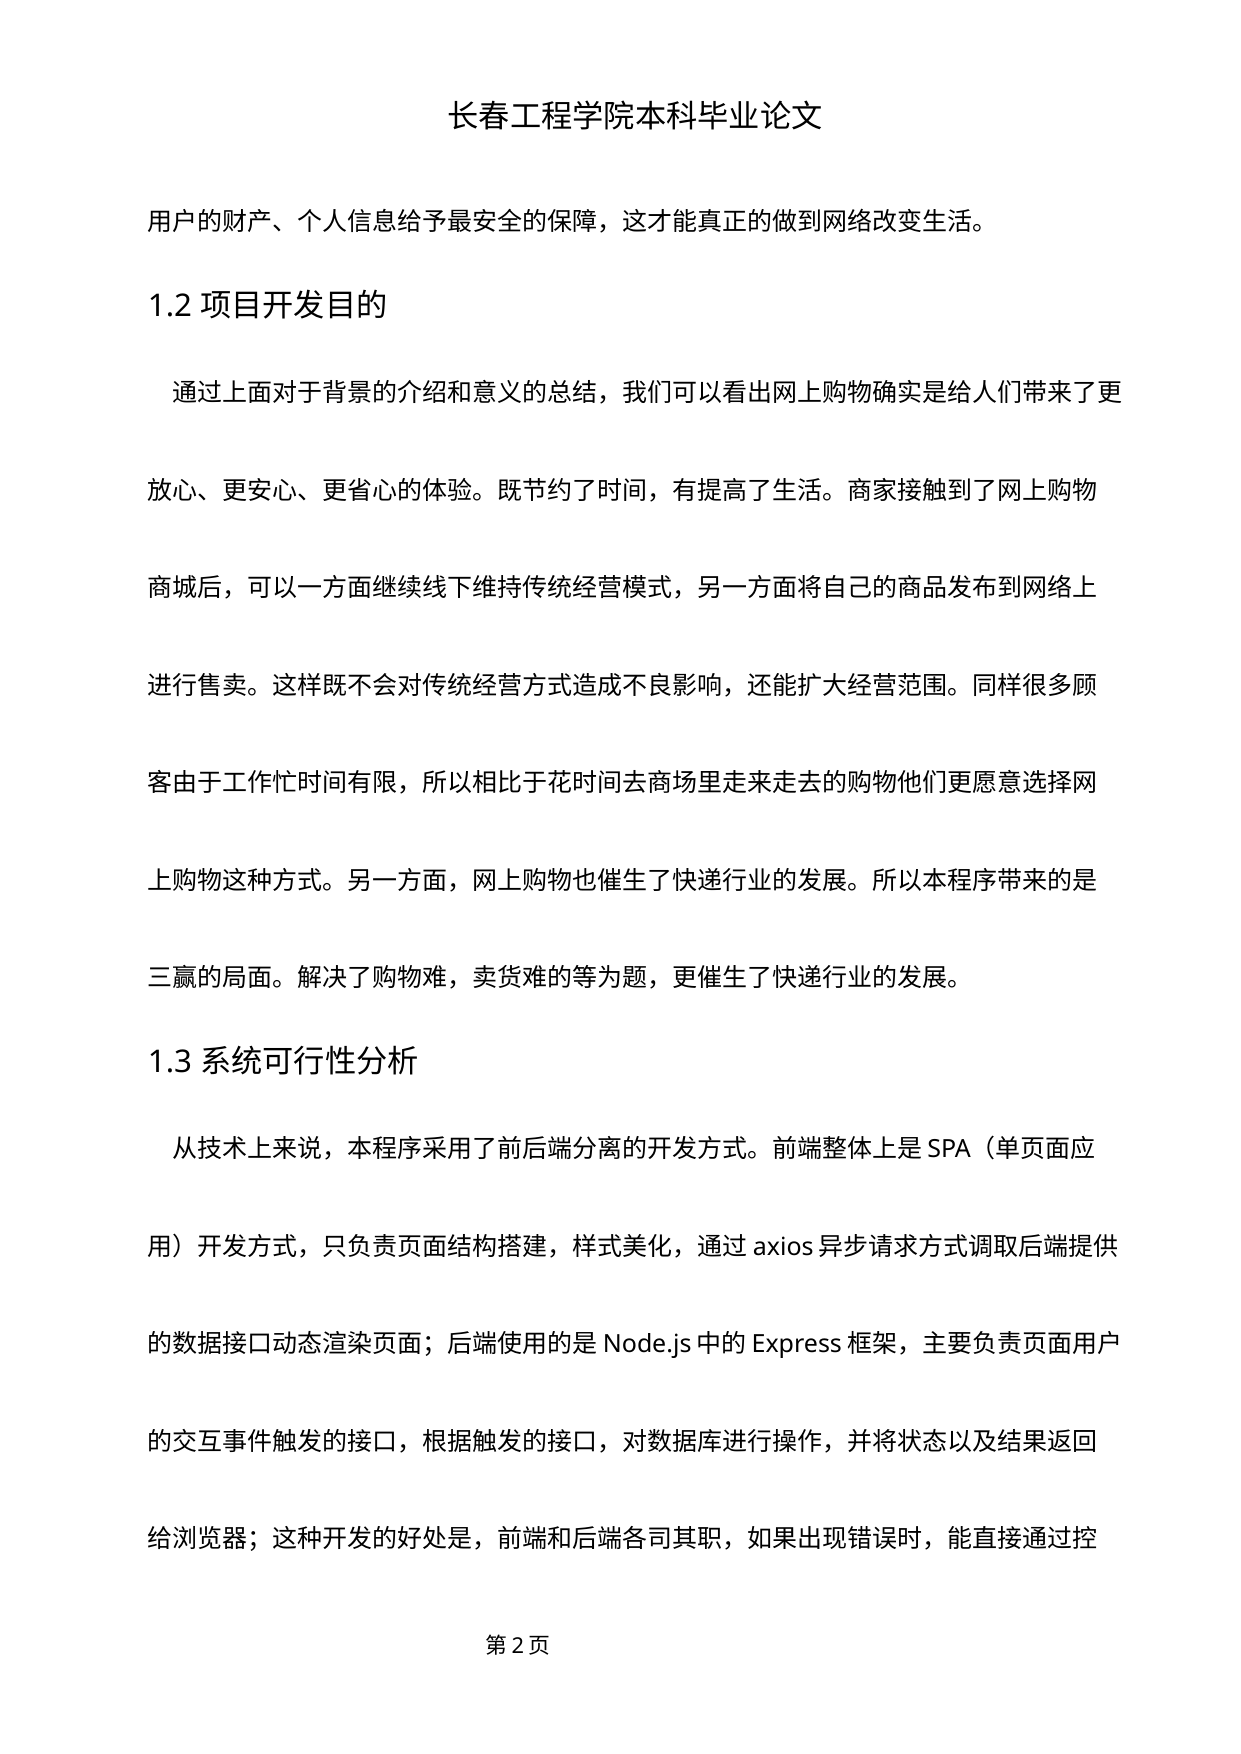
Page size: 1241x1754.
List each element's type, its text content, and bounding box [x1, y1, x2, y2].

text 1.3 系统可行性分析 [148, 1026, 1122, 1091]
list 项目开发目的 [148, 271, 1122, 336]
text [148, 187, 1122, 252]
text 通过上面对于背景的介绍和意义的总结，我们可以看出网上购物确实是给人们带来了更放心、更安心、更省心的体验。既节约了时间，有提高了生活。商家接触到了网上购物商城后，可以一方面继续线下维持传统经营模式，另一方面将自己的商品发布到网络上进行售卖。这样既不会对传统经营方式造成不良影响，还能扩大经营范围。同样很多顾客由于工作忙时间有限，所以相比于花时间去商场里走来走去的购物他们更愿意选择网上购物这种方式。另一方面，网上购物也催生了快递行业的发展。所以本程序带来的是三赢的局面。解决了购物难，卖货难的等为题，更催生了快递行业的发展。 [148, 358, 1122, 1008]
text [148, 1114, 1122, 1569]
